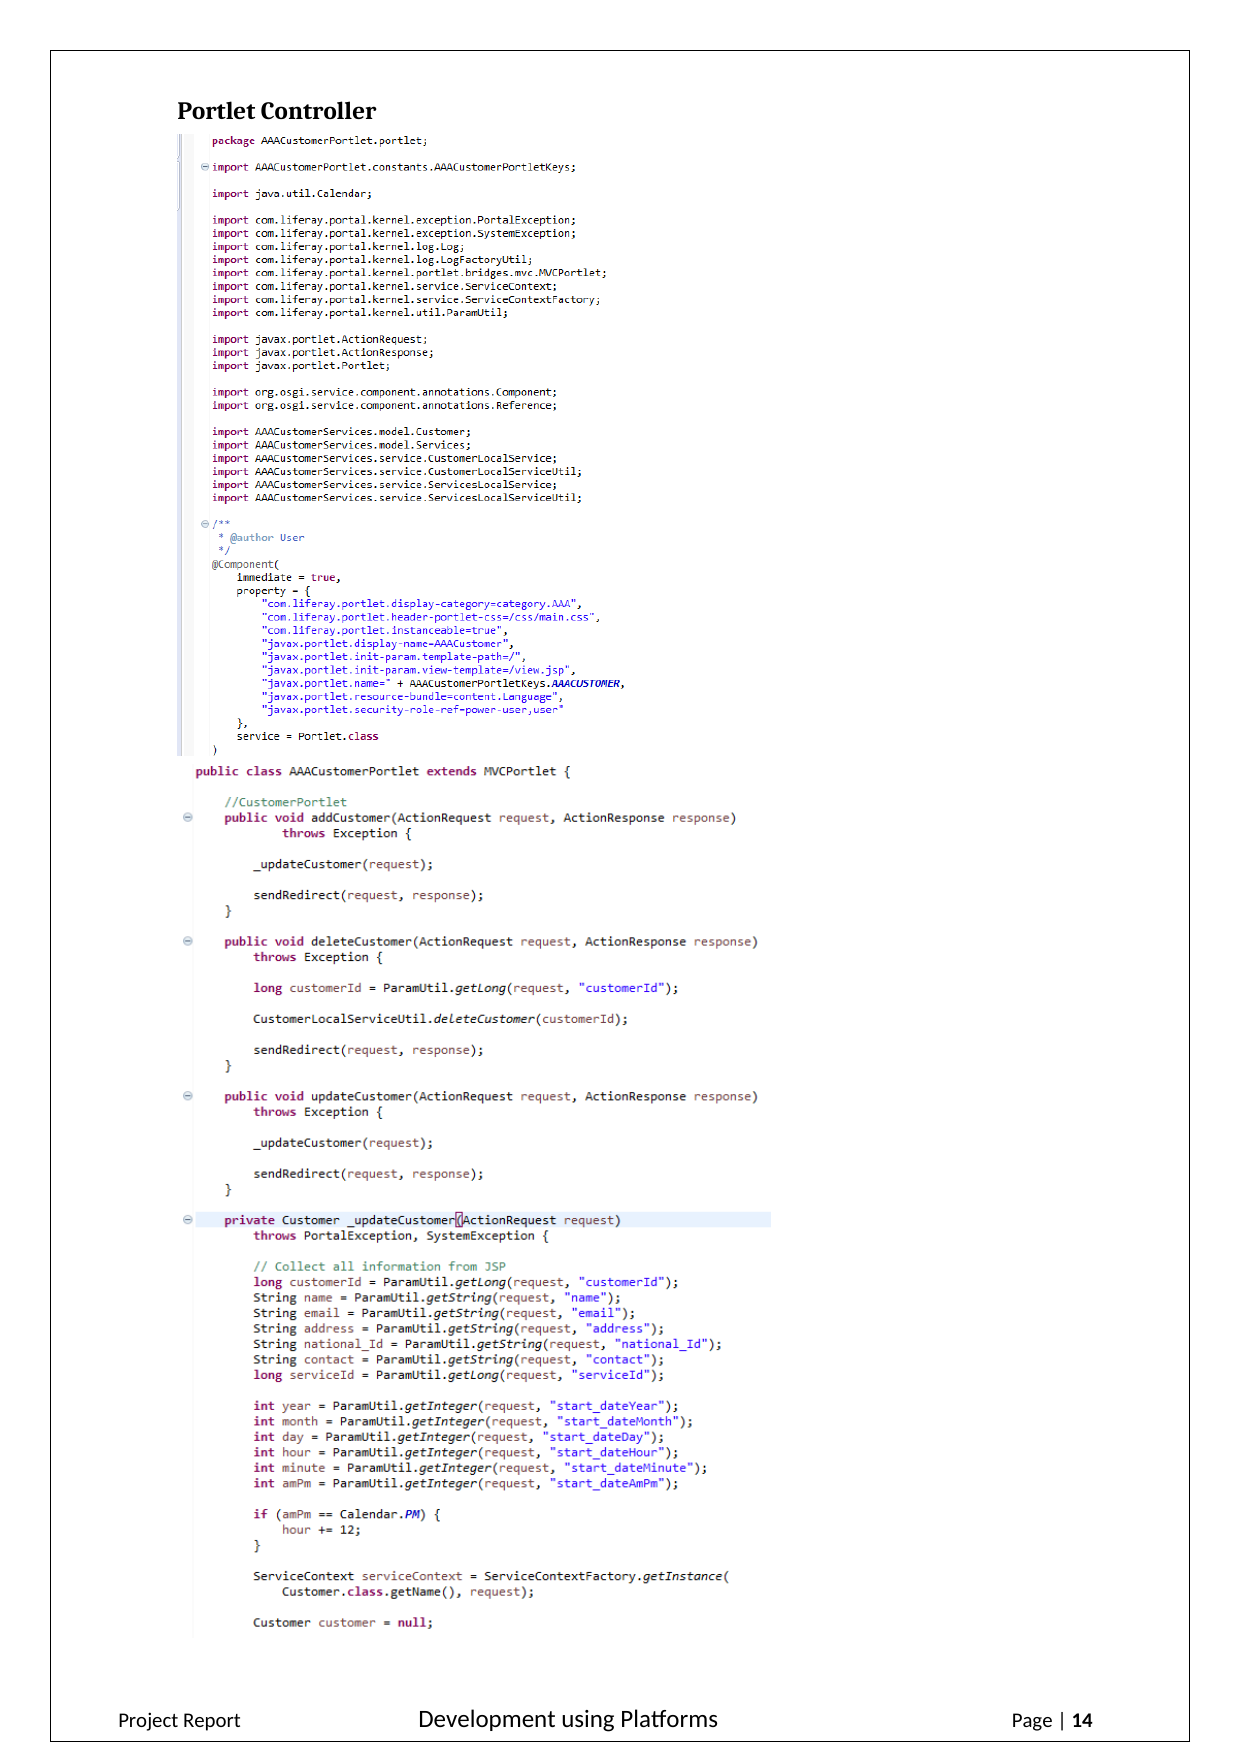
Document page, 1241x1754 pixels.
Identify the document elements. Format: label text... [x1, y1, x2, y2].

picture [177, 764, 771, 1638]
text Portlet Controller [177, 97, 1122, 126]
picture [177, 134, 665, 756]
